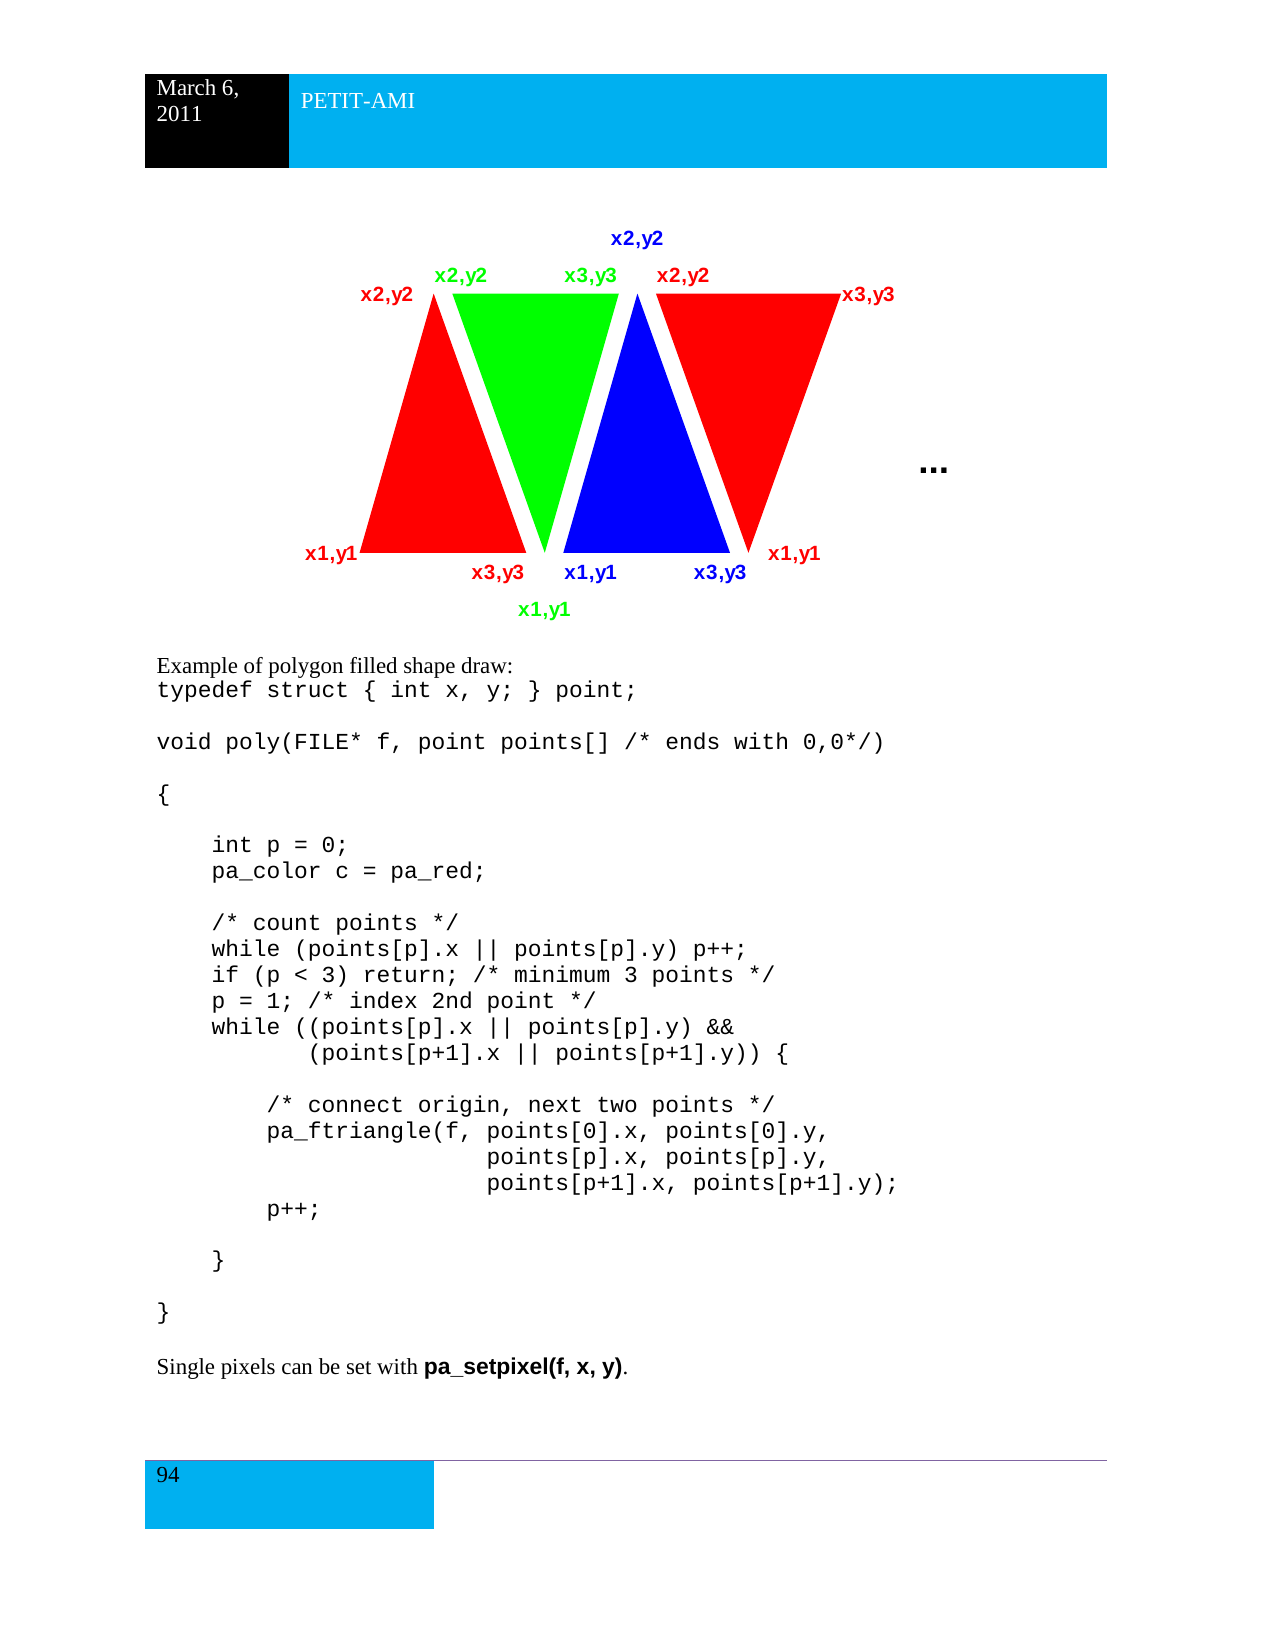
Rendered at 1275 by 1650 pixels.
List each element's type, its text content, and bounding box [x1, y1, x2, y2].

text typedef struct { int x, y; } point; [156, 678, 1118, 704]
text if (p < 3) return; /* minimum 3 points */ [156, 963, 1118, 989]
text void poly(FILE* f, point points[] /* ends with 0,0*/) [156, 730, 1118, 756]
text { [156, 782, 1118, 808]
text points[p].x, points[p].y, [156, 1145, 1118, 1171]
text pa_color c = pa_red; [156, 860, 1118, 886]
text } [156, 1301, 1118, 1327]
text p = 1; /* index 2nd point */ [156, 989, 1118, 1015]
text } [156, 1249, 1118, 1275]
text while ((points[p].x || points[p].y) && [156, 1015, 1118, 1041]
text Single pixels can be set with pa_setpixel(f, x, y). [156, 1353, 1118, 1379]
text while (points[p].x || points[p].y) p++; [156, 938, 1118, 963]
text /* count points */ [156, 912, 1118, 938]
text pa_ftriangle(f, points[0].x, points[0].y, [156, 1119, 1118, 1145]
text /* connect origin, next two points */ [156, 1093, 1118, 1119]
text points[p+1].x, points[p+1].y); [156, 1171, 1118, 1197]
text (points[p+1].x || points[p+1].y)) { [156, 1041, 1118, 1067]
text p++; [156, 1197, 1118, 1223]
text Example of polygon filled shape draw: [156, 652, 1118, 678]
text int p = 0; [156, 834, 1118, 860]
